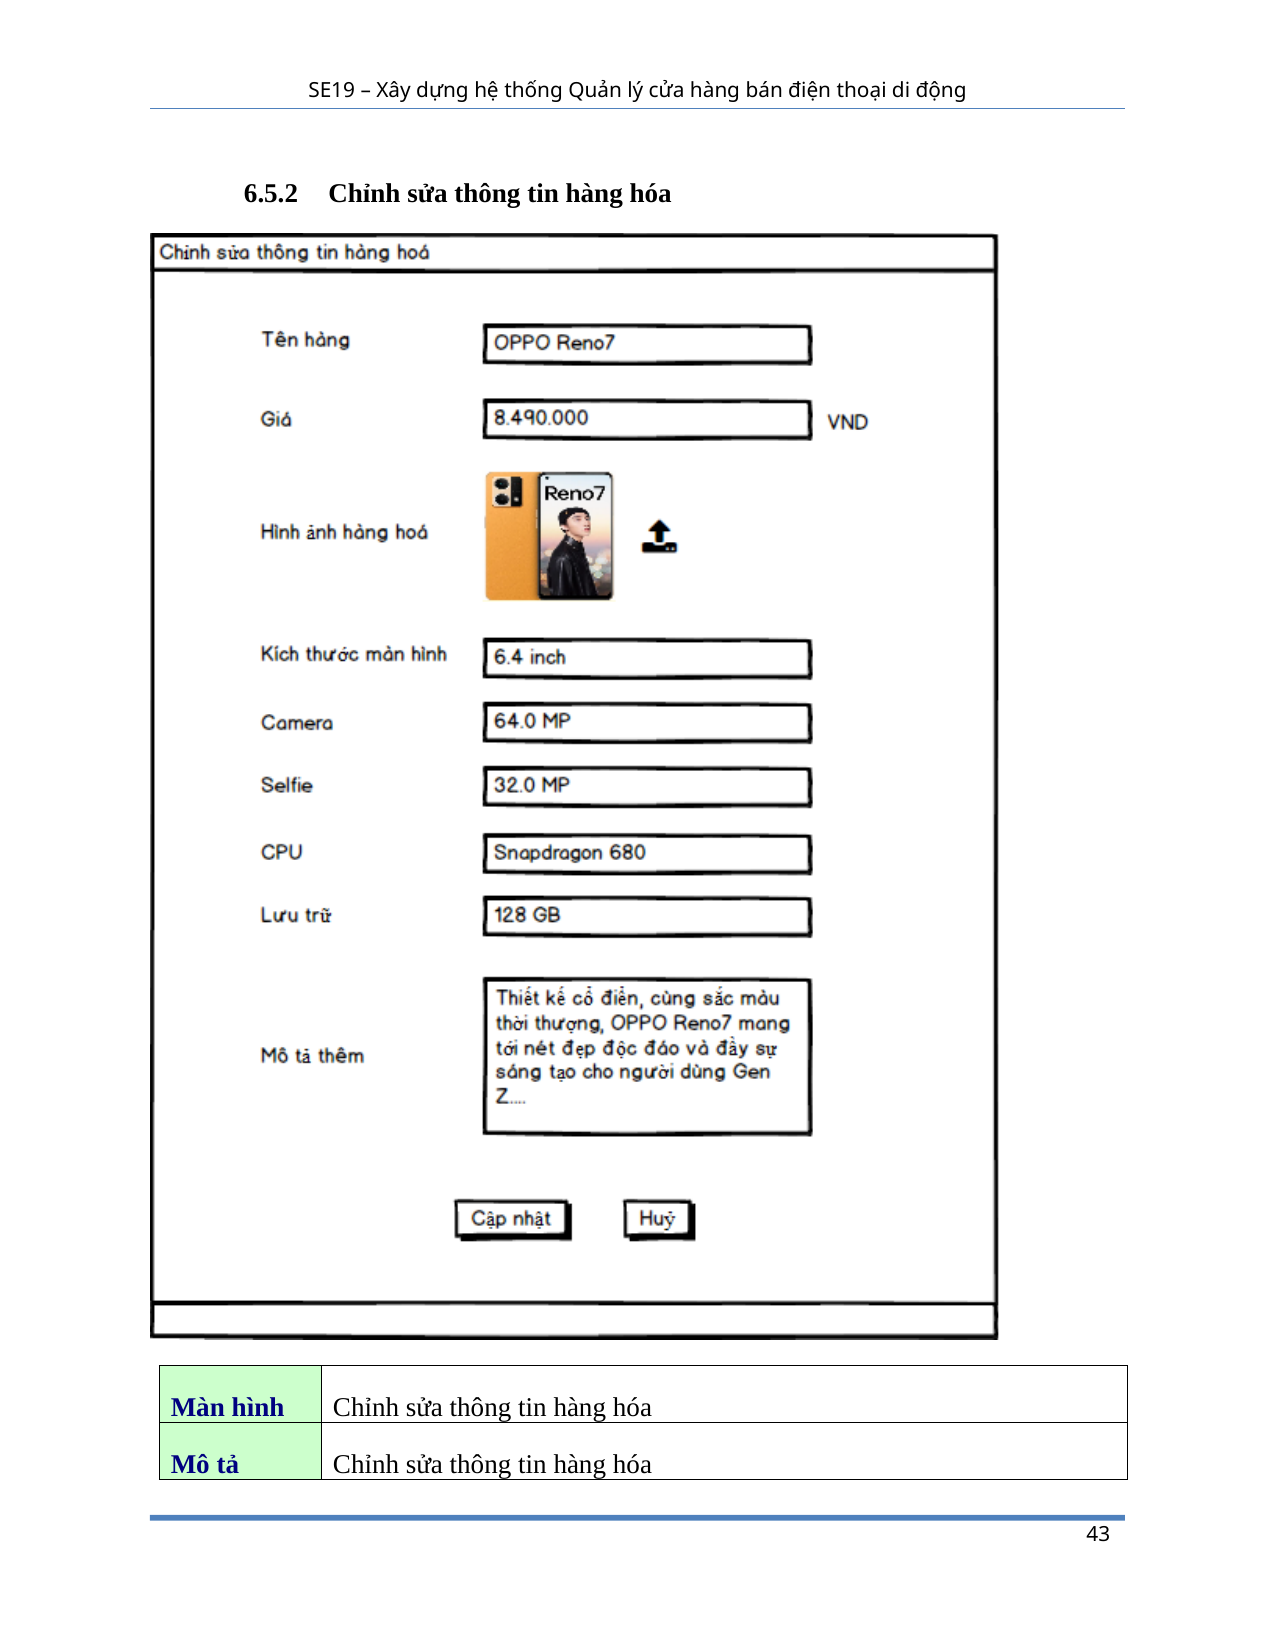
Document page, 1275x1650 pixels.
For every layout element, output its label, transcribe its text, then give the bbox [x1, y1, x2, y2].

table_header Màn hình [160, 1366, 321, 1422]
table_cell Chỉnh sửa thông tin hàng hóa [322, 1423, 1127, 1479]
picture [150, 233, 999, 1340]
subtitle Chỉnh sửa thông tin hàng hóa [244, 178, 1125, 209]
table_cell Mô tả [160, 1423, 321, 1479]
table_header Chỉnh sửa thông tin hàng hóa [322, 1366, 1127, 1422]
